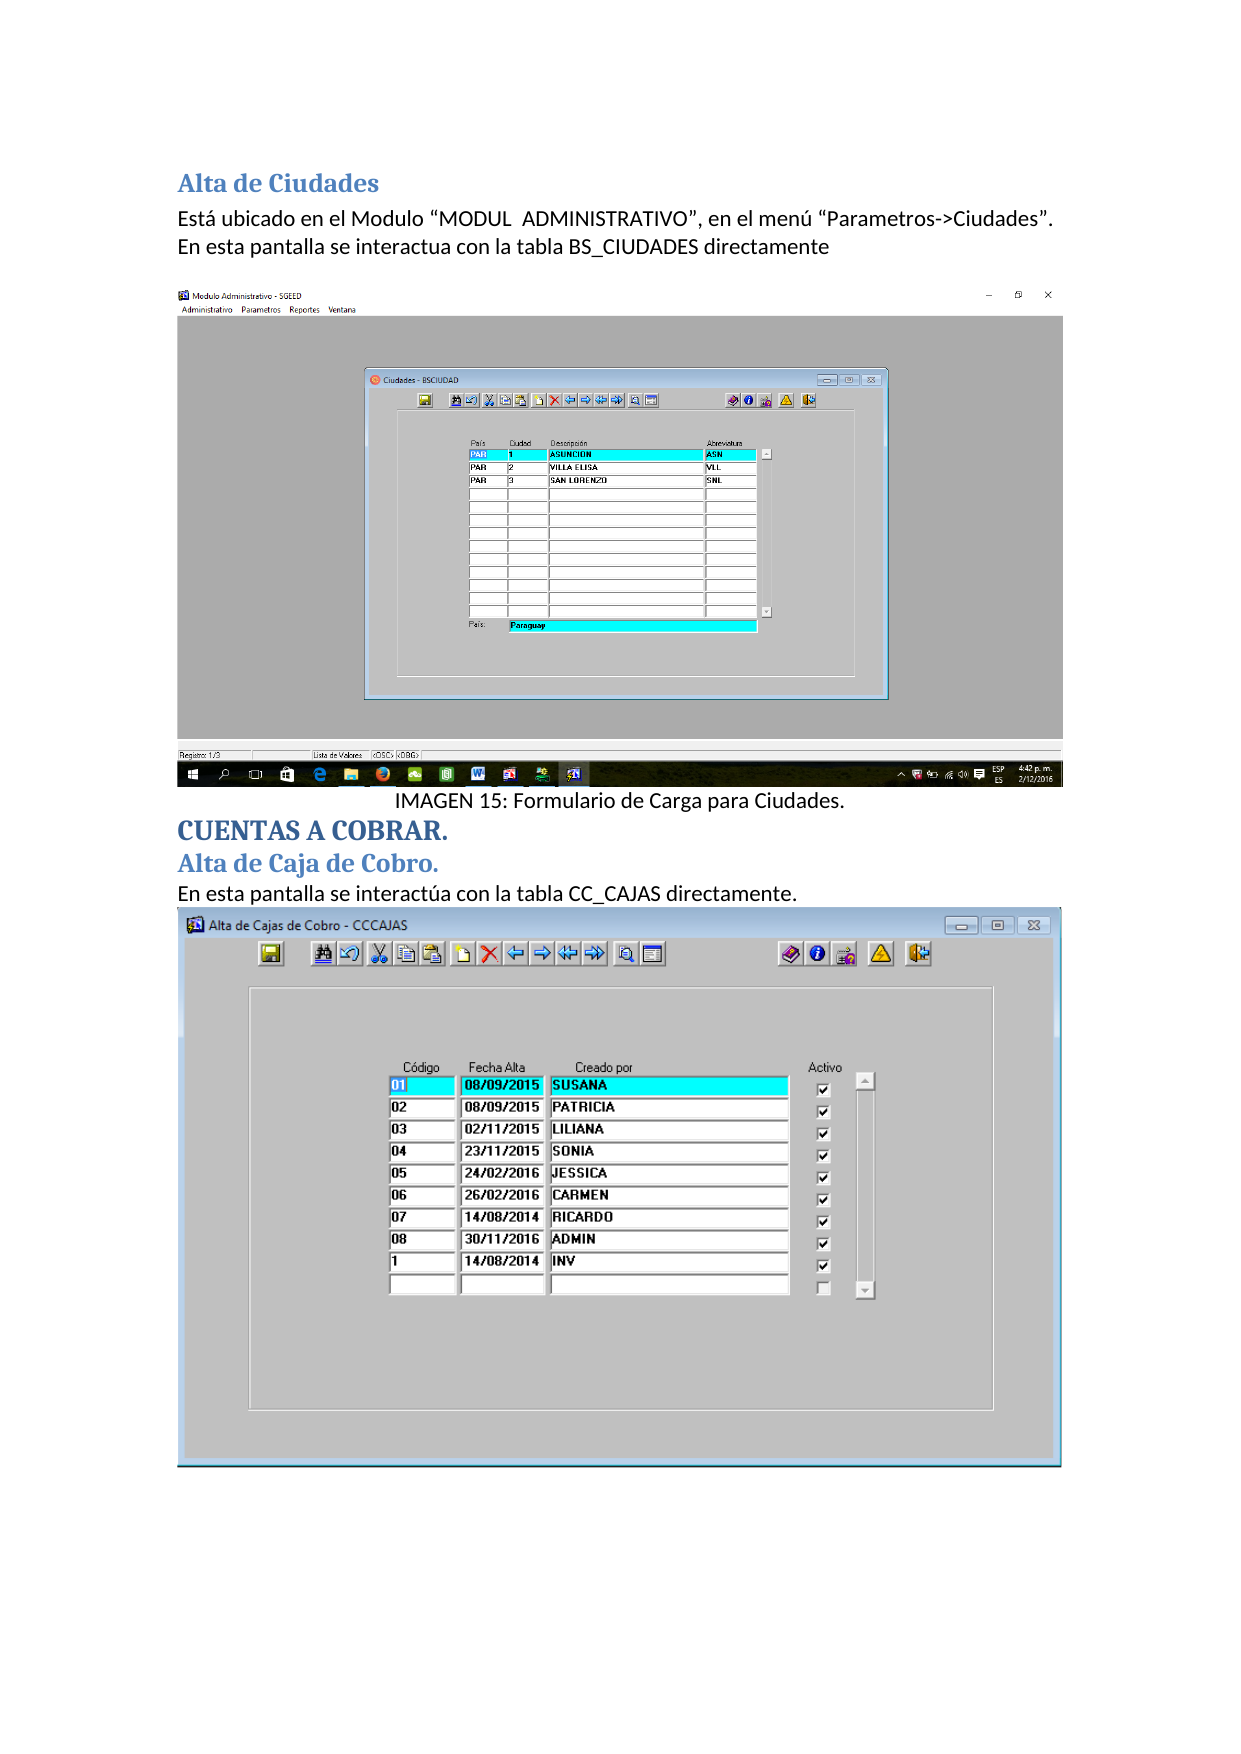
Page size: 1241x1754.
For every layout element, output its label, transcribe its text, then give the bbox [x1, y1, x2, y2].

subtitle Alta de Ciudades [177, 168, 1063, 199]
subtitle Alta de Caja de Cobro. [177, 848, 1063, 879]
text En esta pantalla se interactúa con la tabla CC_CAJAS directamente. [177, 879, 1063, 907]
picture [177, 907, 1062, 1468]
picture [177, 288, 1063, 787]
text Está ubicado en el Modulo “MODUL ADMINISTRATIVO”, en el menú “Parametros->Ciudades”. [177, 204, 1063, 232]
text En esta pantalla se interactua con la tabla BS_CIUDADES directamente [177, 232, 1063, 260]
text IMAGEN 15: Formulario de Carga para Ciudades. [177, 787, 1063, 814]
subtitle CUENTAS A COBRAR. [177, 814, 1063, 848]
